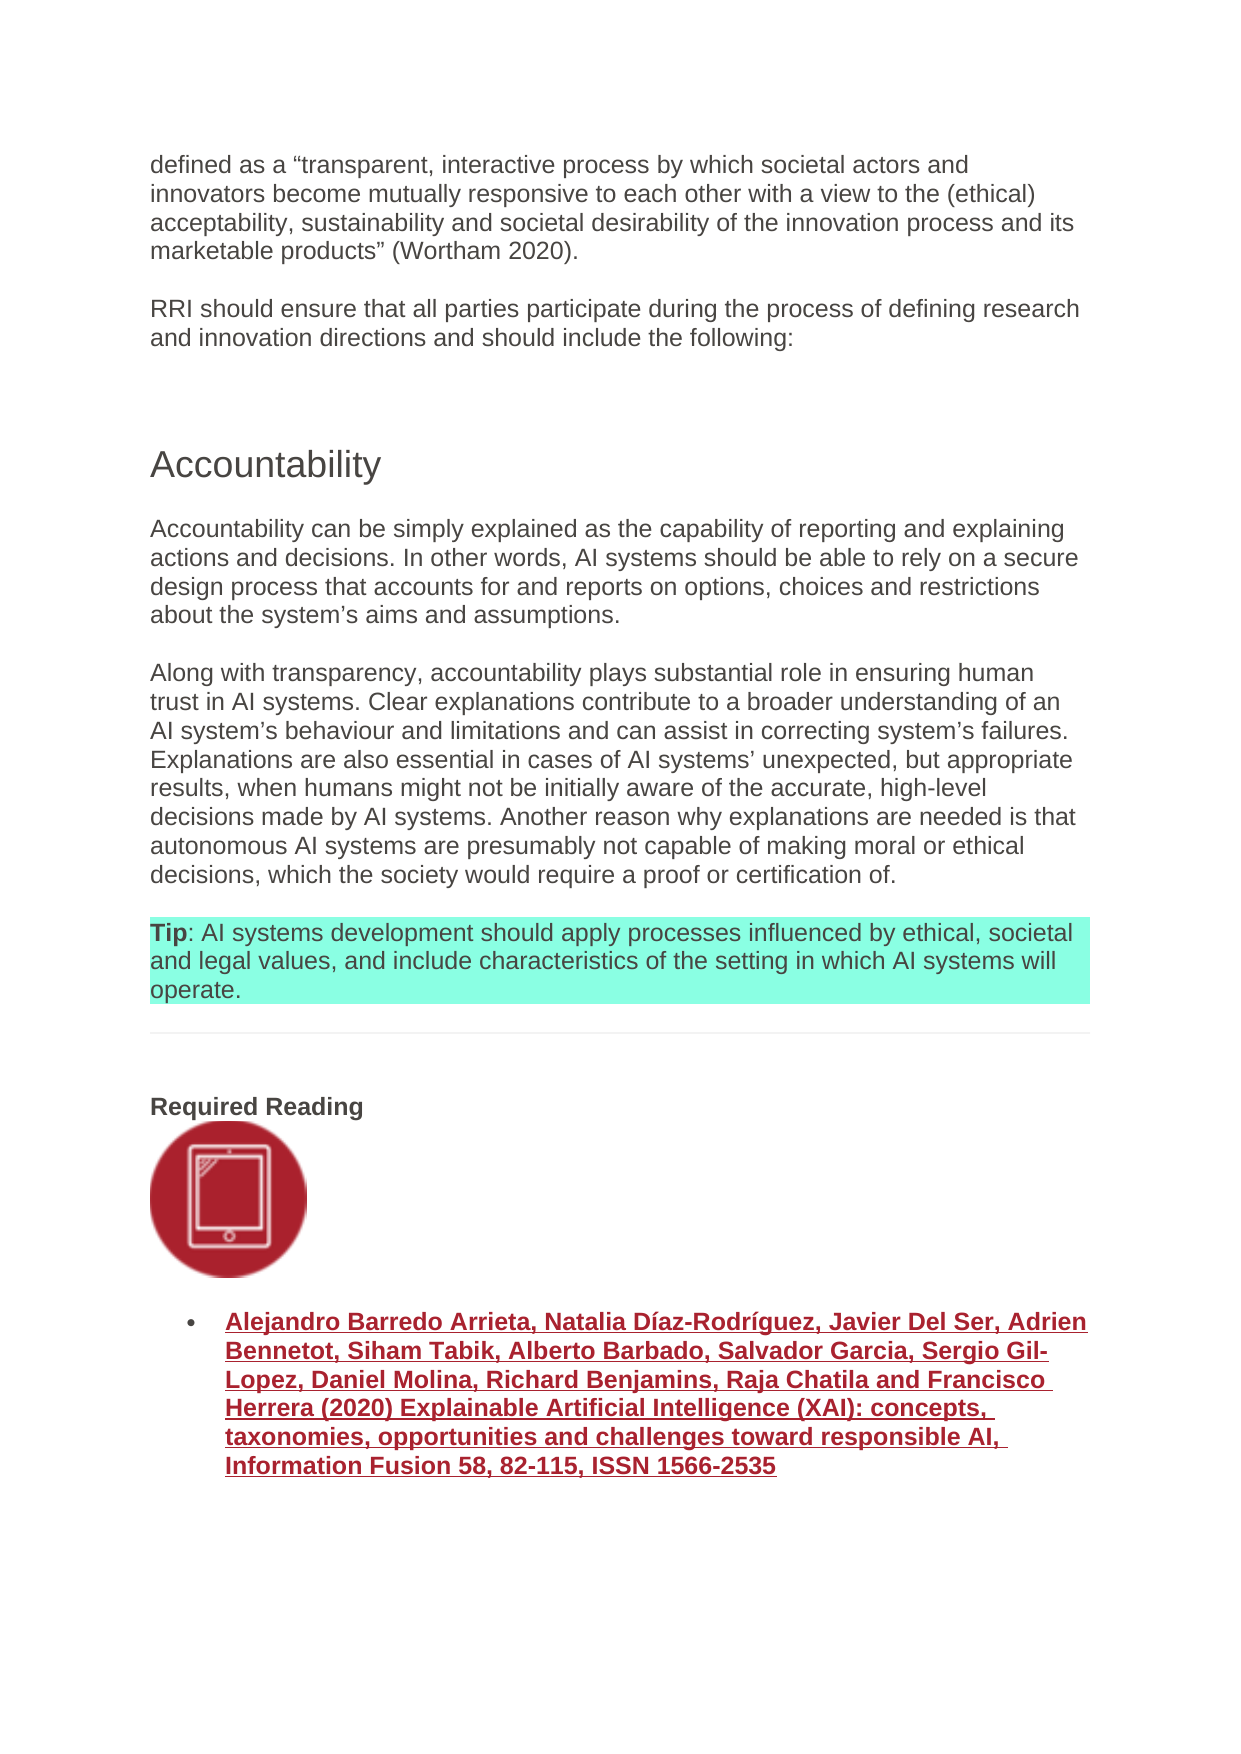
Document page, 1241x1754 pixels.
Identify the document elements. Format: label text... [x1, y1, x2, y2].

subtitle Required Reading [150, 1063, 1090, 1121]
picture [150, 1121, 307, 1278]
text Tip: AI systems development should apply processes influenced by ethical, societal and legal values, and include characteristics of the setting in which AI systems will operate. [150, 917, 1090, 1004]
list Alejandro Barredo Arrieta, Natalia Díaz-Rodríguez, Javier Del Ser, Adrien Bennetot, Siham Tabik, Alberto Barbado, Salvador Garcia, Sergio Gil-Lopez, Daniel Molina, Richard Benjamins, Raja Chatila and Francisco Herrera (2020) Explainable Artificial Intelligence (XAI): concepts, taxonomies, opportunities and challenges toward responsible AI, Information Fusion 58, 82-115, ISSN 1566-2535 [187, 1307, 1090, 1479]
subtitle Accountability [150, 442, 1090, 485]
text Along with transparency, accountability plays substantial role in ensuring human trust in AI systems. Clear explanations contribute to a broader understanding of an AI system’s behaviour and limitations and can assist in correcting system’s failures. Explanations are also essential in cases of AI systems’ unexpected, but appropriate results, when humans might not be initially aware of the accurate, high-level decisions made by AI systems. Another reason why explanations are needed is that autonomous AI systems are presumably not capable of making moral or ethical decisions, which the society would require a proof or certification of. [150, 658, 1090, 888]
text RRI should ensure that all parties participate during the process of defining research and innovation directions and should include the following: [150, 294, 1090, 352]
text Accountability can be simply explained as the capability of reporting and explaining actions and decisions. In other words, AI systems should be able to rely on a secure design process that accounts for and reports on options, choices and restrictions about the system’s aims and assumptions. [150, 514, 1090, 629]
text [150, 150, 1090, 265]
